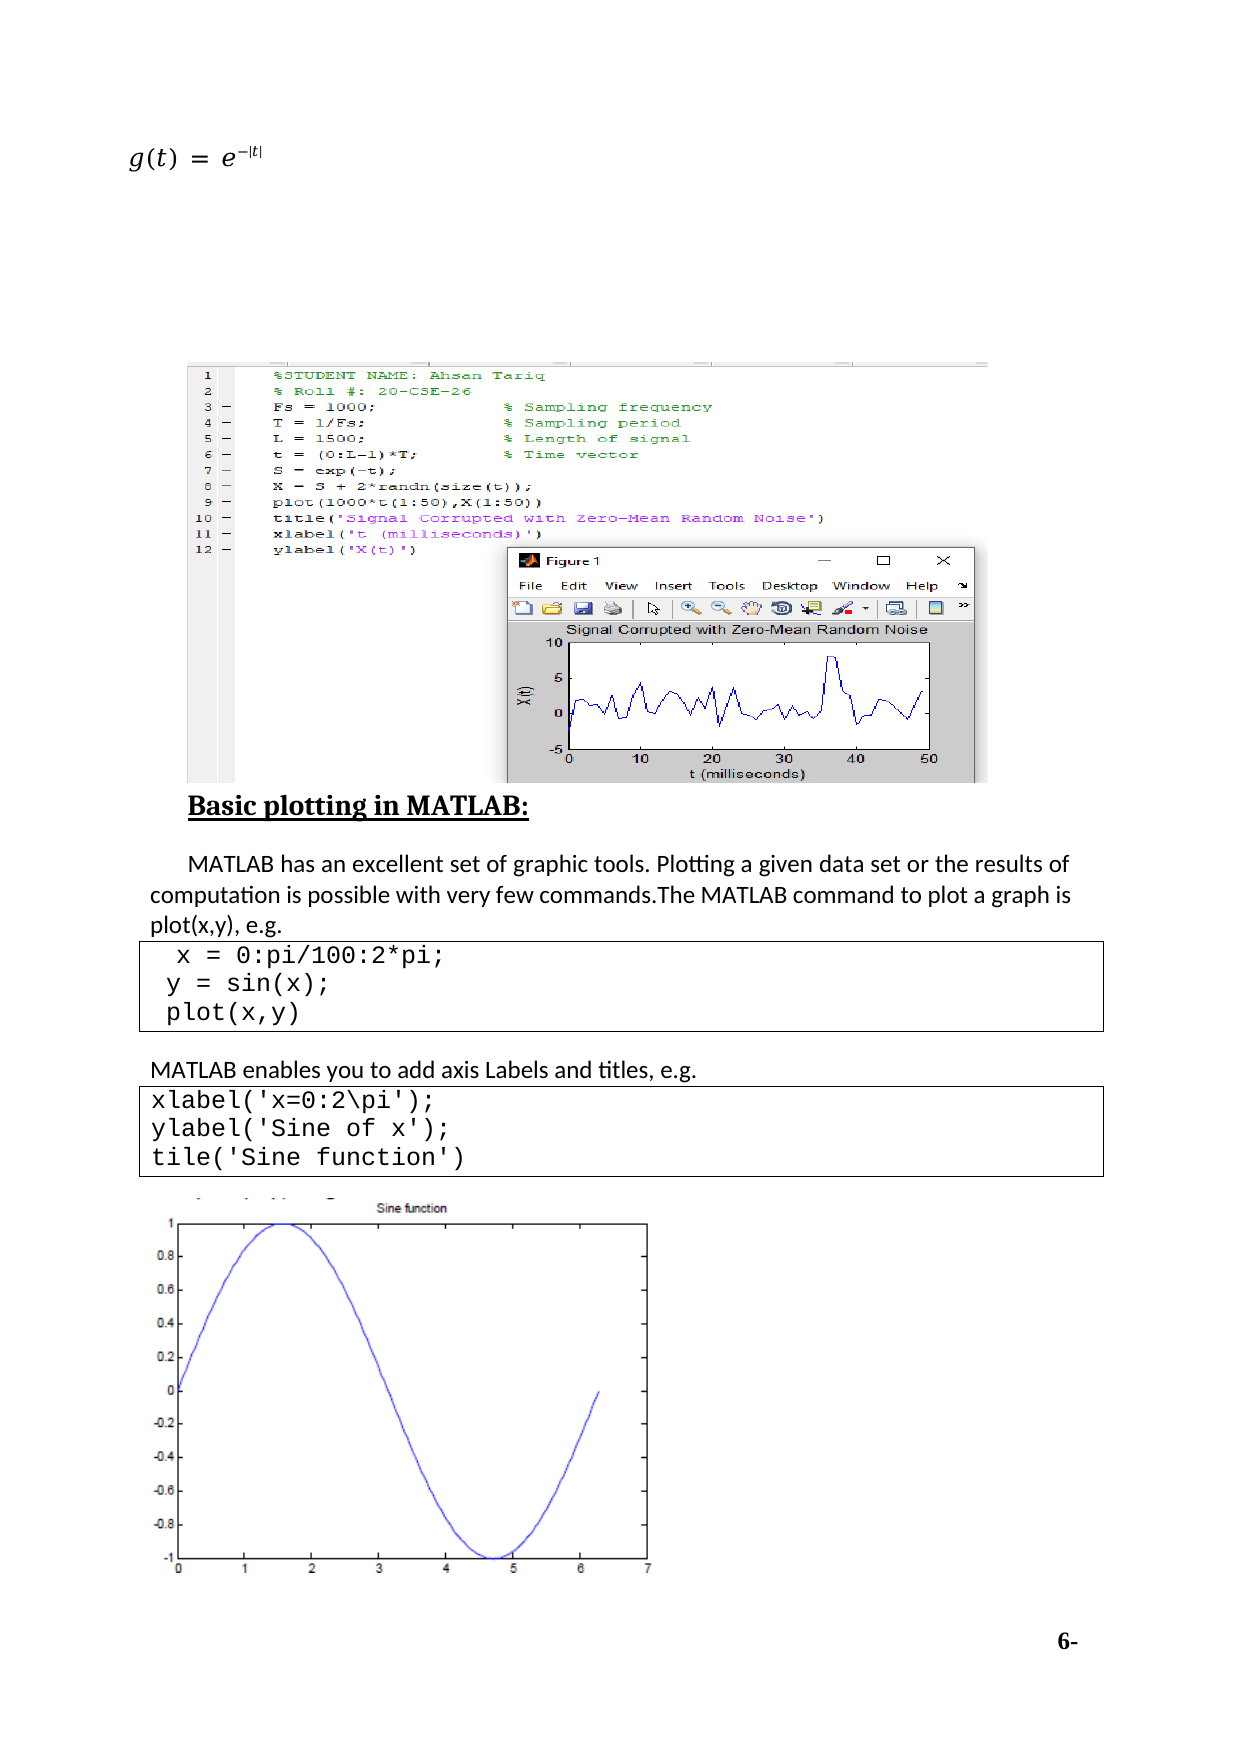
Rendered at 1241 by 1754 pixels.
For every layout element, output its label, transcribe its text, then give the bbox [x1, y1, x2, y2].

text MATLAB has an excellent set of graphic tools. Plotting a given data set or the results of computation is possible with very few commands.The MATLAB command to plot a graph is plot(x,y), e.g. [150, 848, 1072, 940]
text MATLAB enables you to add axis Labels and titles, e.g. [150, 1054, 1136, 1084]
text 𝑔(𝑡) = 𝑒−|𝑡| [127, 142, 1136, 172]
picture [152, 1198, 652, 1573]
subtitle Basic plotting in MATLAB: [187, 789, 1136, 823]
picture [187, 362, 988, 783]
